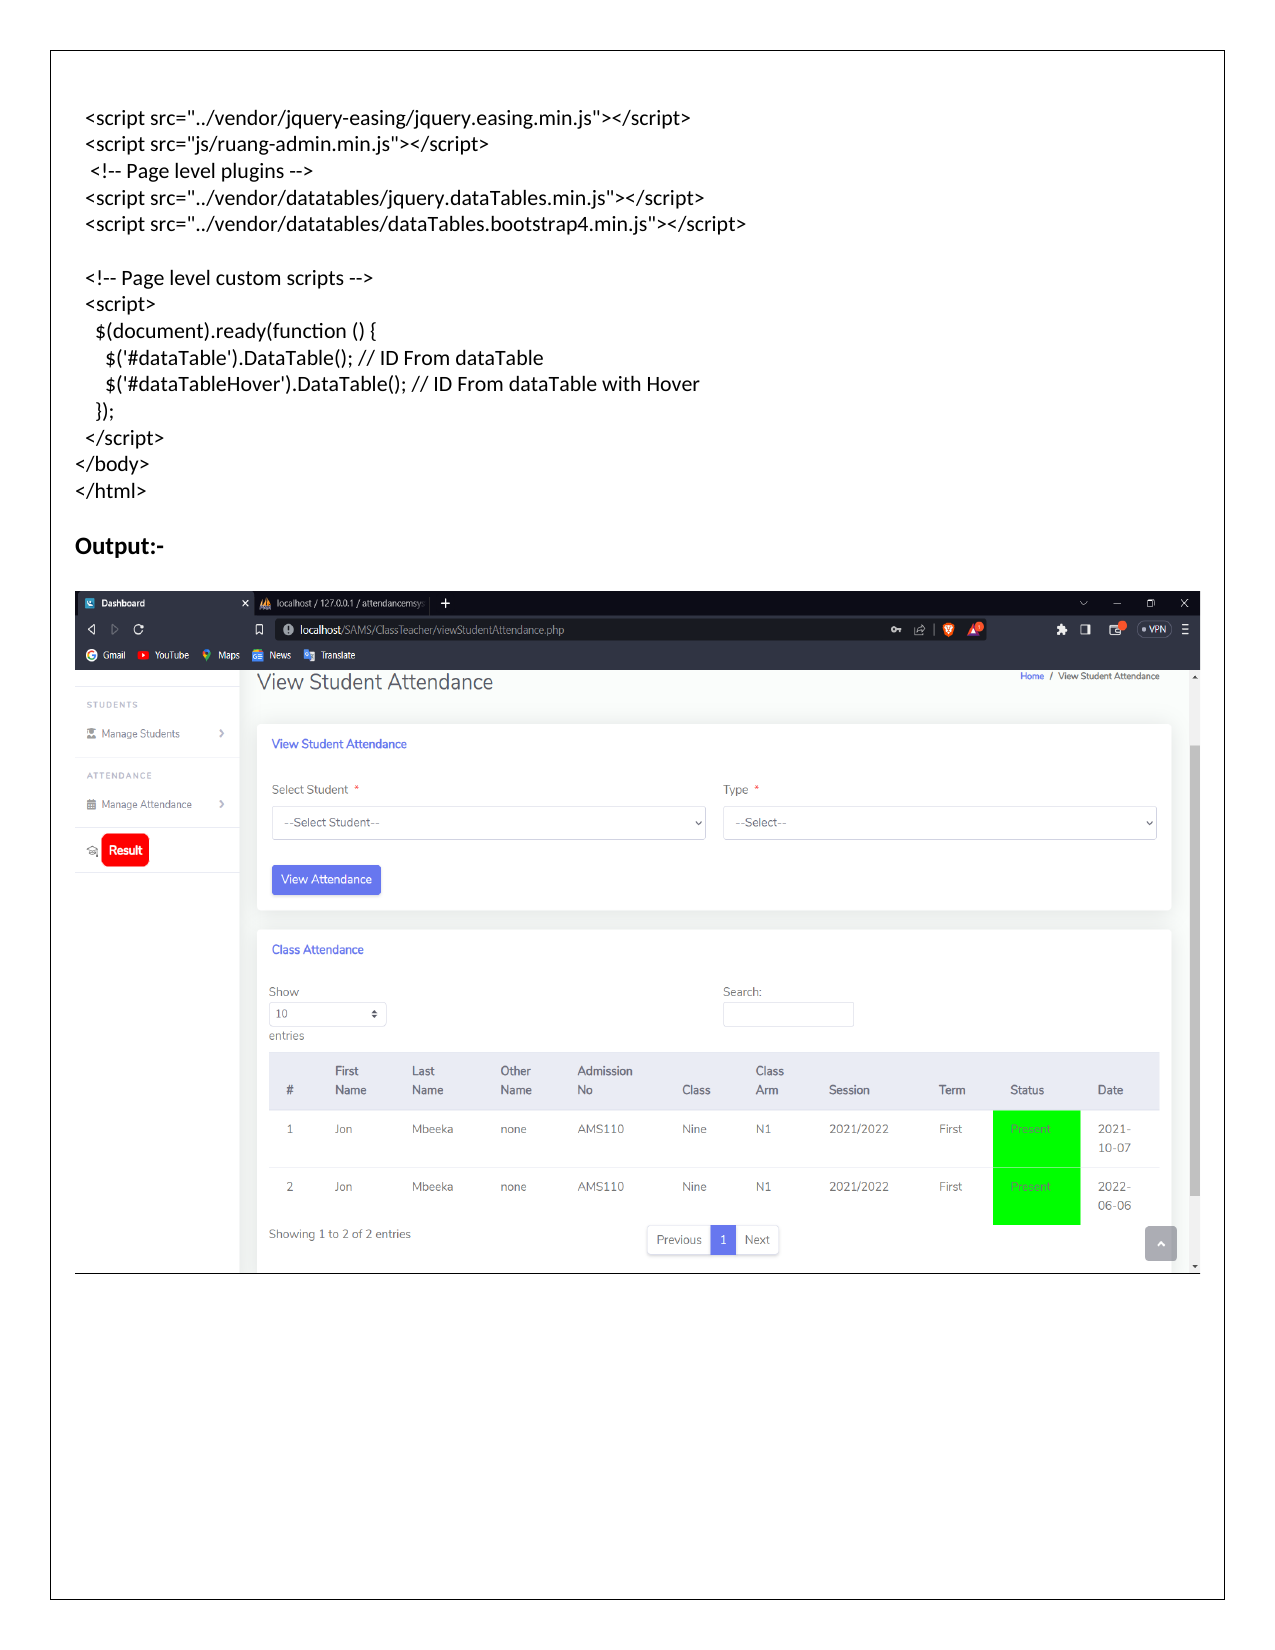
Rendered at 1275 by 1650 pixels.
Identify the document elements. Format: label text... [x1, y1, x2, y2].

text </html> [75, 477, 1200, 504]
text <script> [75, 290, 1200, 317]
text $('#dataTable').DataTable(); // ID From dataTable [75, 344, 1200, 370]
text Output:- [75, 530, 1200, 561]
picture [75, 591, 1200, 1274]
text <script src="../vendor/jquery-easing/jquery.easing.min.js"></script> [75, 104, 1200, 130]
text <!-- Page level plugins --> [75, 157, 1200, 184]
text </body> [75, 450, 1200, 477]
text <script src="../vendor/datatables/dataTables.bootstrap4.min.js"></script> [75, 210, 1200, 237]
text $(document).ready(function () { [75, 317, 1200, 344]
text <script src="../vendor/datatables/jquery.dataTables.min.js"></script> [75, 184, 1200, 210]
text <!-- Page level custom scripts --> [75, 264, 1200, 290]
text }); [75, 397, 1200, 424]
text $('#dataTableHover').DataTable(); // ID From dataTable with Hover [75, 370, 1200, 397]
text </script> [75, 424, 1200, 450]
text <script src="js/ruang-admin.min.js"></script> [75, 130, 1200, 157]
